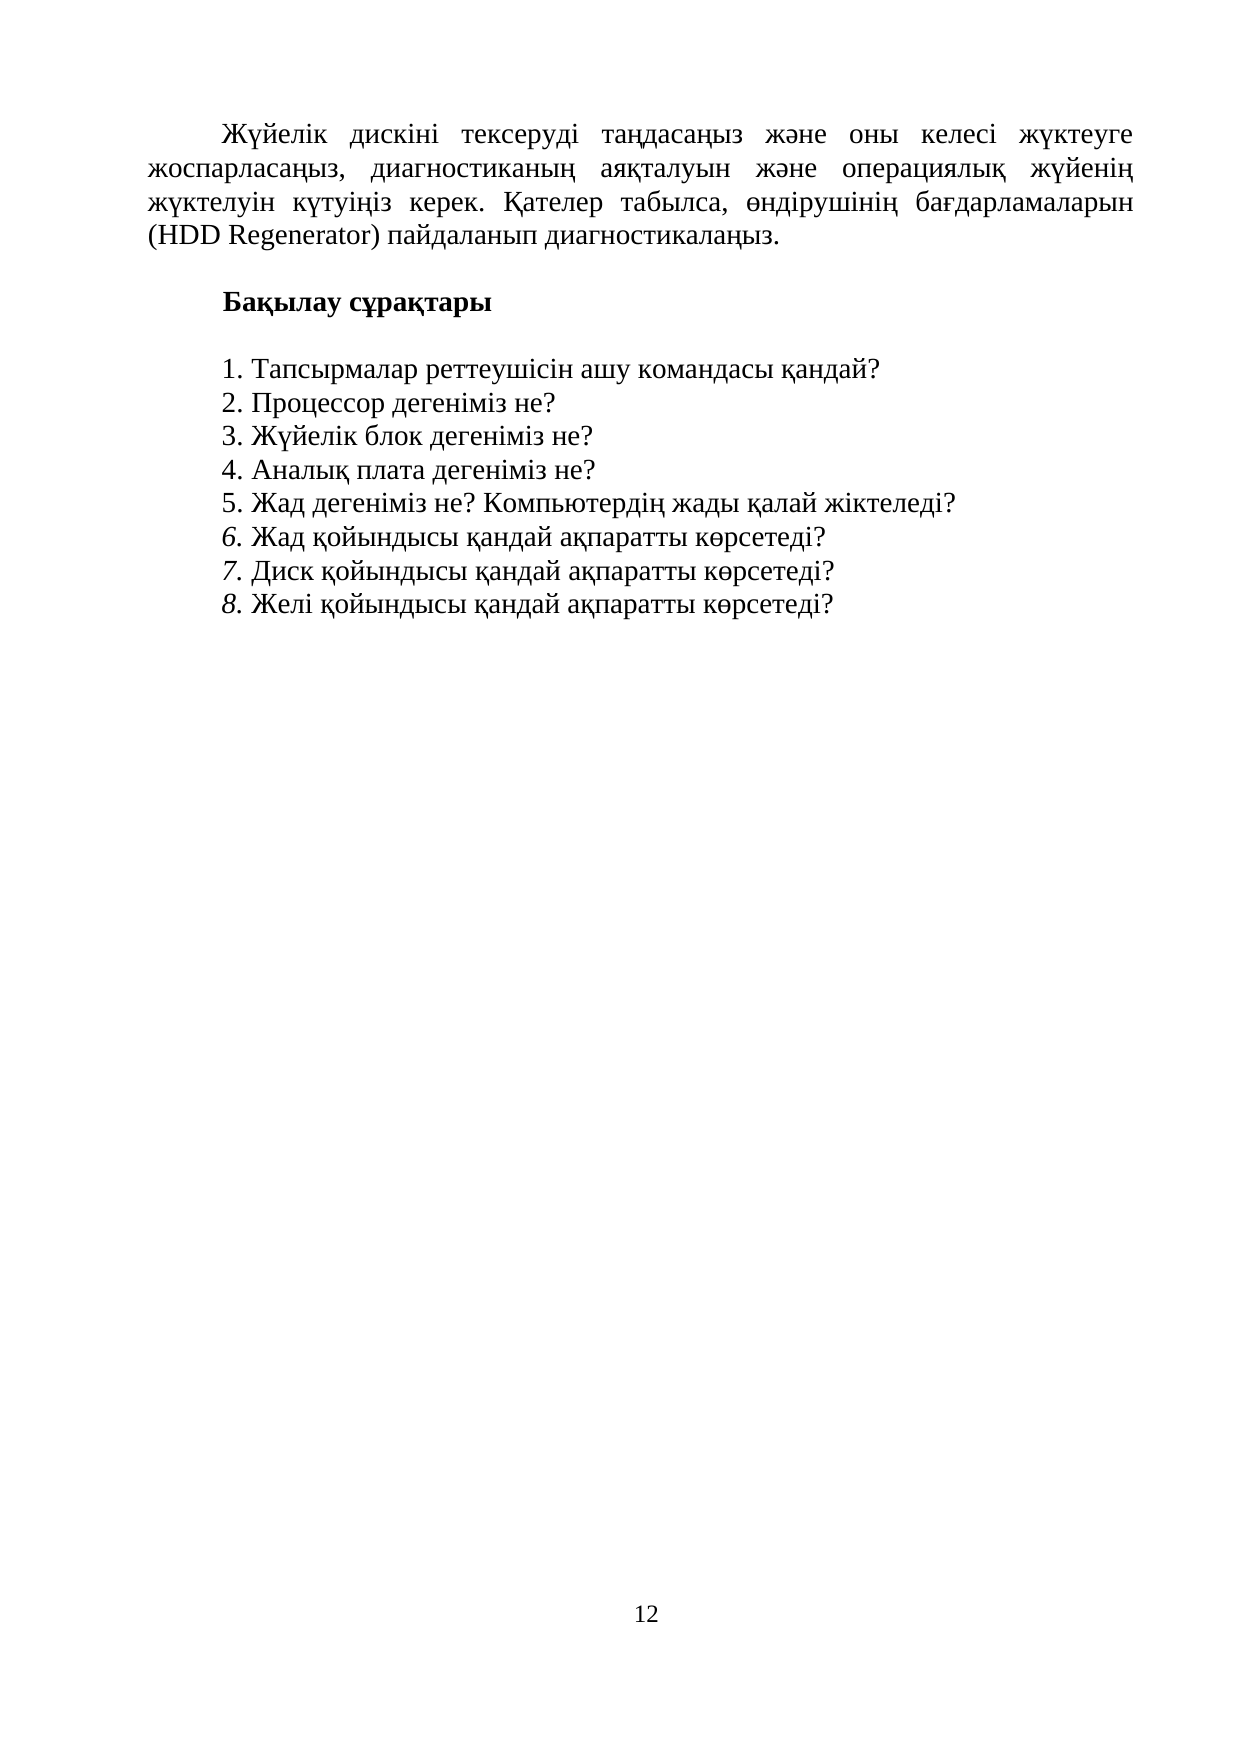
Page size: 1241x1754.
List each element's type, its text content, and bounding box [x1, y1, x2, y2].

list Тапсырмалар реттеушісін ашу командасы қандай? [221, 351, 1157, 385]
list Процессор дегеніміз не? [221, 385, 1157, 418]
list Аналық плата дегеніміз не? [221, 452, 1157, 486]
text Жүйелік дискіні тексеруді таңдасаңыз және оны келесі жүктеуге жоспарласаңыз, диагностиканың аяқталуын және операциялық жүйенің жүктелуін күтуіңіз керек. Қателер табылса, өндірушінің бағдарламаларын (HDD Regenerator) пайдаланып диагностикалаңыз. [148, 117, 1134, 251]
list Желі қойындысы қандай ақпаратты көрсетеді? [221, 586, 1157, 620]
list Жүйелік блок дегеніміз не? [221, 418, 1157, 452]
subtitle Бақылау сұрақтары [223, 284, 1157, 318]
list Жад дегеніміз не? Компьютердің жады қалай жіктеледі? [221, 486, 1157, 519]
list Диск қойындысы қандай ақпаратты көрсетеді? [221, 553, 1157, 586]
list Жад қойындысы қандай ақпаратты көрсетеді? [221, 519, 1157, 553]
